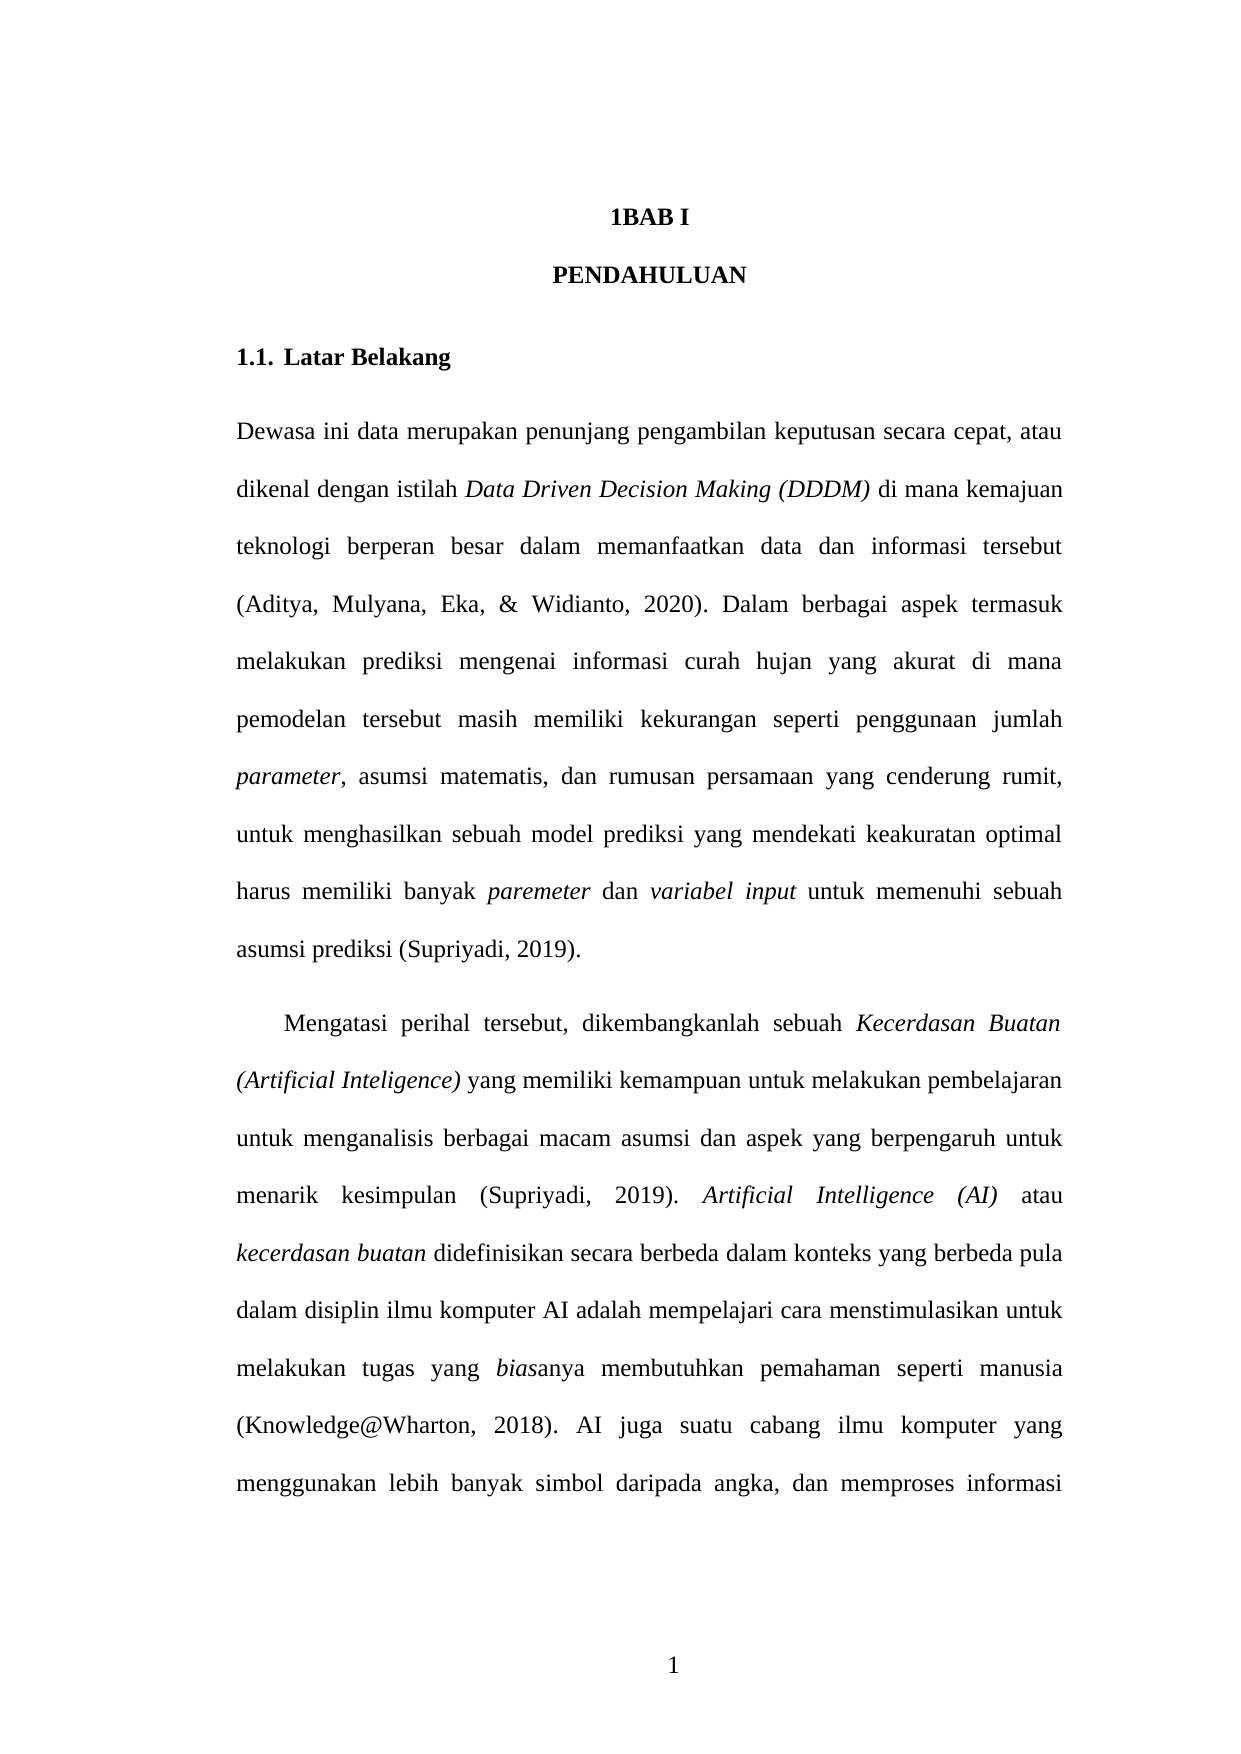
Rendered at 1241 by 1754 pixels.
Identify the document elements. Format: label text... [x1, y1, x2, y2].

subtitle Latar Belakang [236, 342, 1063, 371]
text Dewasa ini data merupakan penunjang pengambilan keputusan secara cepat, atau dikenal dengan istilah Data Driven Decision Making (DDDM) di mana kemajuan teknologi berperan besar dalam memanfaatkan data dan informasi tersebut . Dalam berbagai aspek termasuk melakukan prediksi mengenai informasi curah hujan yang akurat di mana pemodelan tersebut masih memiliki kekurangan seperti penggunaan jumlah parameter, asumsi matematis, dan rumusan persamaan yang cenderung rumit, untuk menghasilkan sebuah model prediksi yang mendekati keakuratan optimal harus memiliki banyak paremeter dan variabel input untuk memenuhi sebuah asumsi prediksi . [236, 416, 1063, 963]
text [236, 1008, 1063, 1497]
subtitle BAB I PENDAHULUAN [236, 202, 1063, 288]
